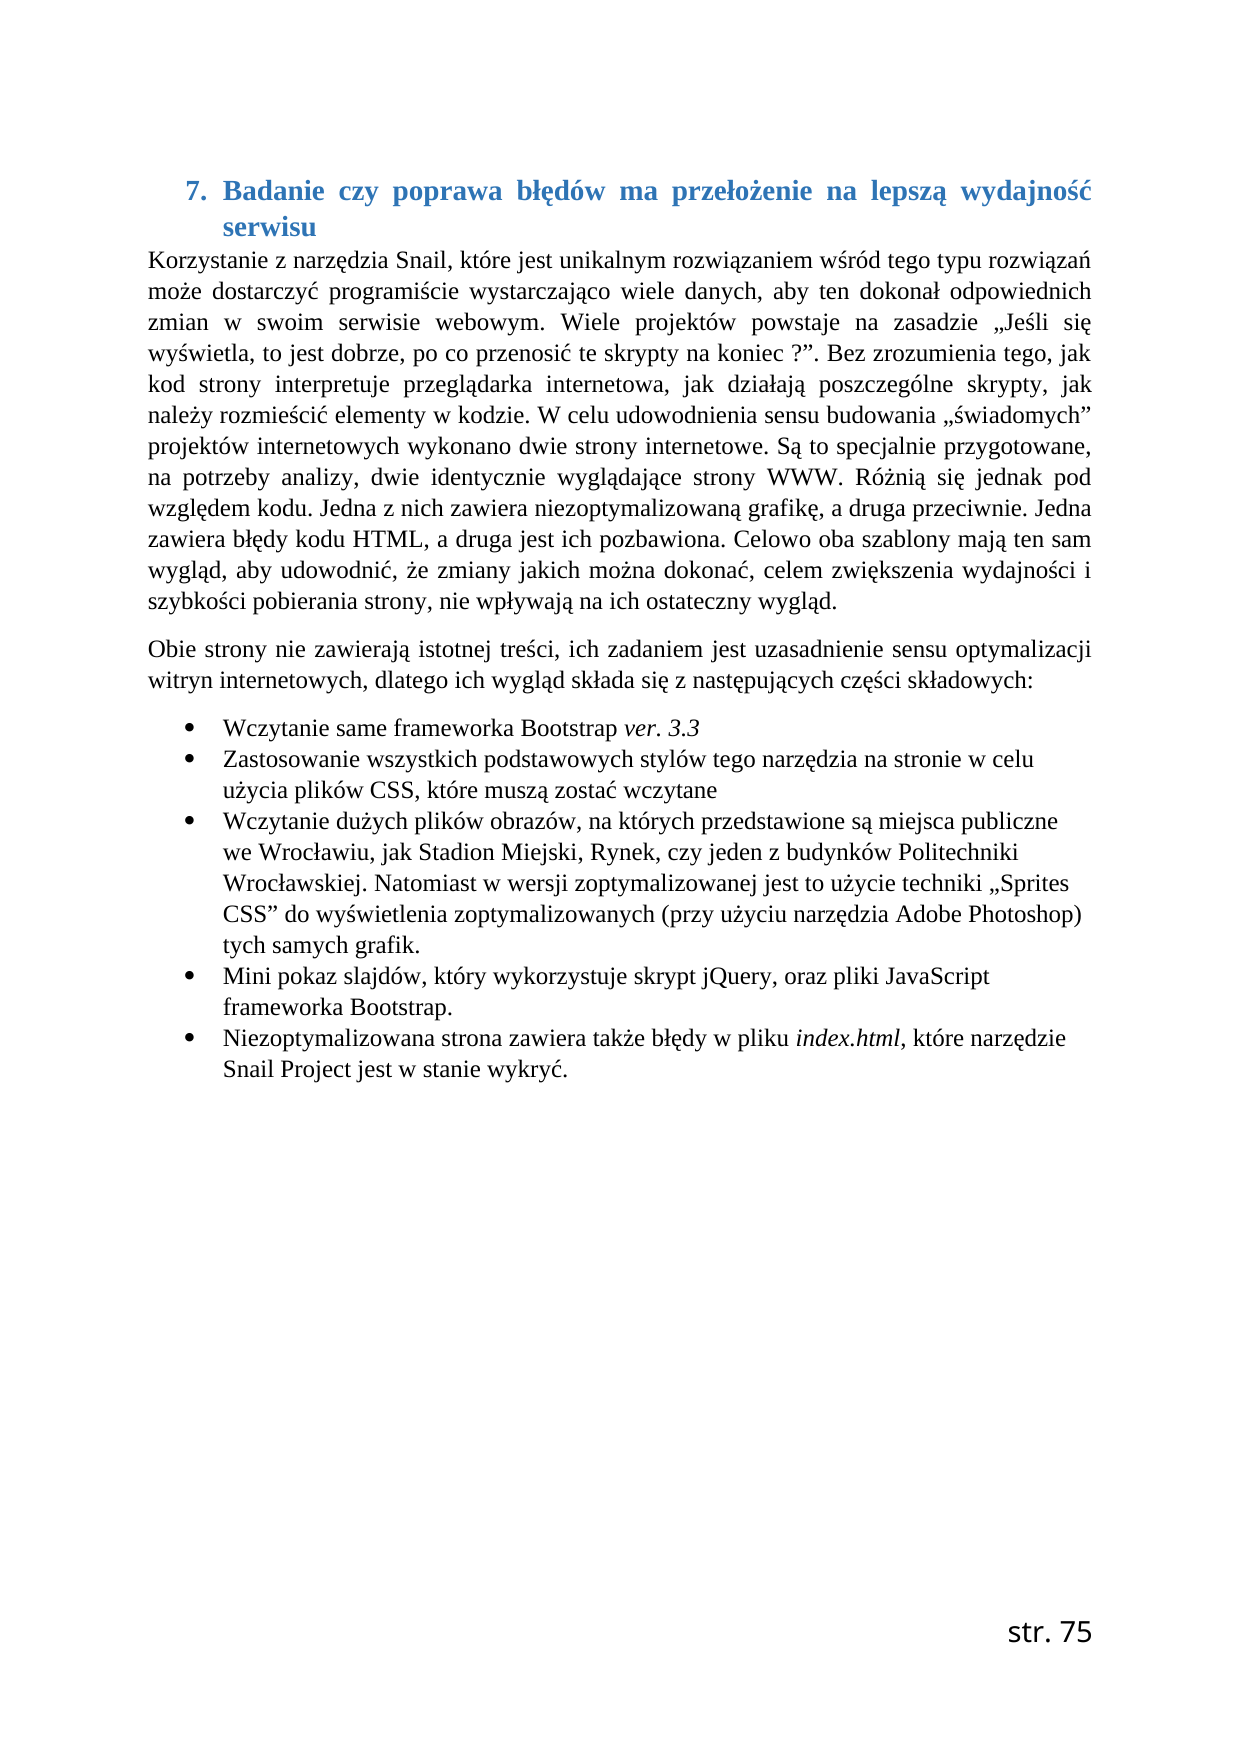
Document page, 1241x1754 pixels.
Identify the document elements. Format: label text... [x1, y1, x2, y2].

text Korzystanie z narzędzia Snail, które jest unikalnym rozwiązaniem wśród tego typu rozwiązań może dostarczyć programiście wystarczająco wiele danych, aby ten dokonał odpowiednich zmian w swoim serwisie webowym. Wiele projektów powstaje na zasadzie „Jeśli się wyświetla, to jest dobrze, po co przenosić te skrypty na koniec ?”. Bez zrozumienia tego, jak kod strony interpretuje przeglądarka internetowa, jak działają poszczególne skrypty, jak należy rozmieścić elementy w kodzie. W celu udowodnienia sensu budowania „świadomych” projektów internetowych wykonano dwie strony internetowe. Są to specjalnie przygotowane, na potrzeby analizy, dwie identycznie wyglądające strony WWW. Różnią się jednak pod względem kodu. Jedna z nich zawiera niezoptymalizowaną grafikę, a druga przeciwnie. Jedna zawiera błędy kodu HTML, a druga jest ich pozbawiona. Celowo oba szablony mają ten sam wygląd, aby udowodnić, że zmiany jakich można dokonać, celem zwiększenia wydajności i szybkości pobierania strony, nie wpływają na ich ostateczny wygląd. [148, 245, 1093, 615]
list Wczytanie dużych plików obrazów, na których przedstawione są miejsca publiczne we Wrocławiu, jak Stadion Miejski, Rynek, czy jeden z budynków Politechniki Wrocławskiej. Natomiast w wersji zoptymalizowanej jest to użycie techniki „Sprites CSS” do wyświetlenia zoptymalizowanych (przy użyciu narzędzia Adobe Photoshop) tych samych grafik. [185, 806, 1093, 959]
list Zastosowanie wszystkich podstawowych stylów tego narzędzia na stronie w celu użycia plików CSS, które muszą zostać wczytane [185, 744, 1093, 804]
text Obie strony nie zawierają istotnej treści, ich zadaniem jest uzasadnienie sensu optymalizacji witryn internetowych, dlatego ich wygląd składa się z następujących części składowych: [148, 634, 1093, 694]
subtitle Badanie czy poprawa błędów ma przełożenie na lepszą wydajność serwisu [185, 173, 1093, 242]
list Mini pokaz slajdów, który wykorzystuje skrypt jQuery, oraz pliki JavaScript frameworka Bootstrap. [185, 961, 1093, 1021]
list Wczytanie same frameworka Bootstrap ver. 3.3 [185, 713, 1093, 742]
list Niezoptymalizowana strona zawiera także błędy w pliku index.html, które narzędzie Snail Project jest w stanie wykryć. [185, 1023, 1093, 1083]
